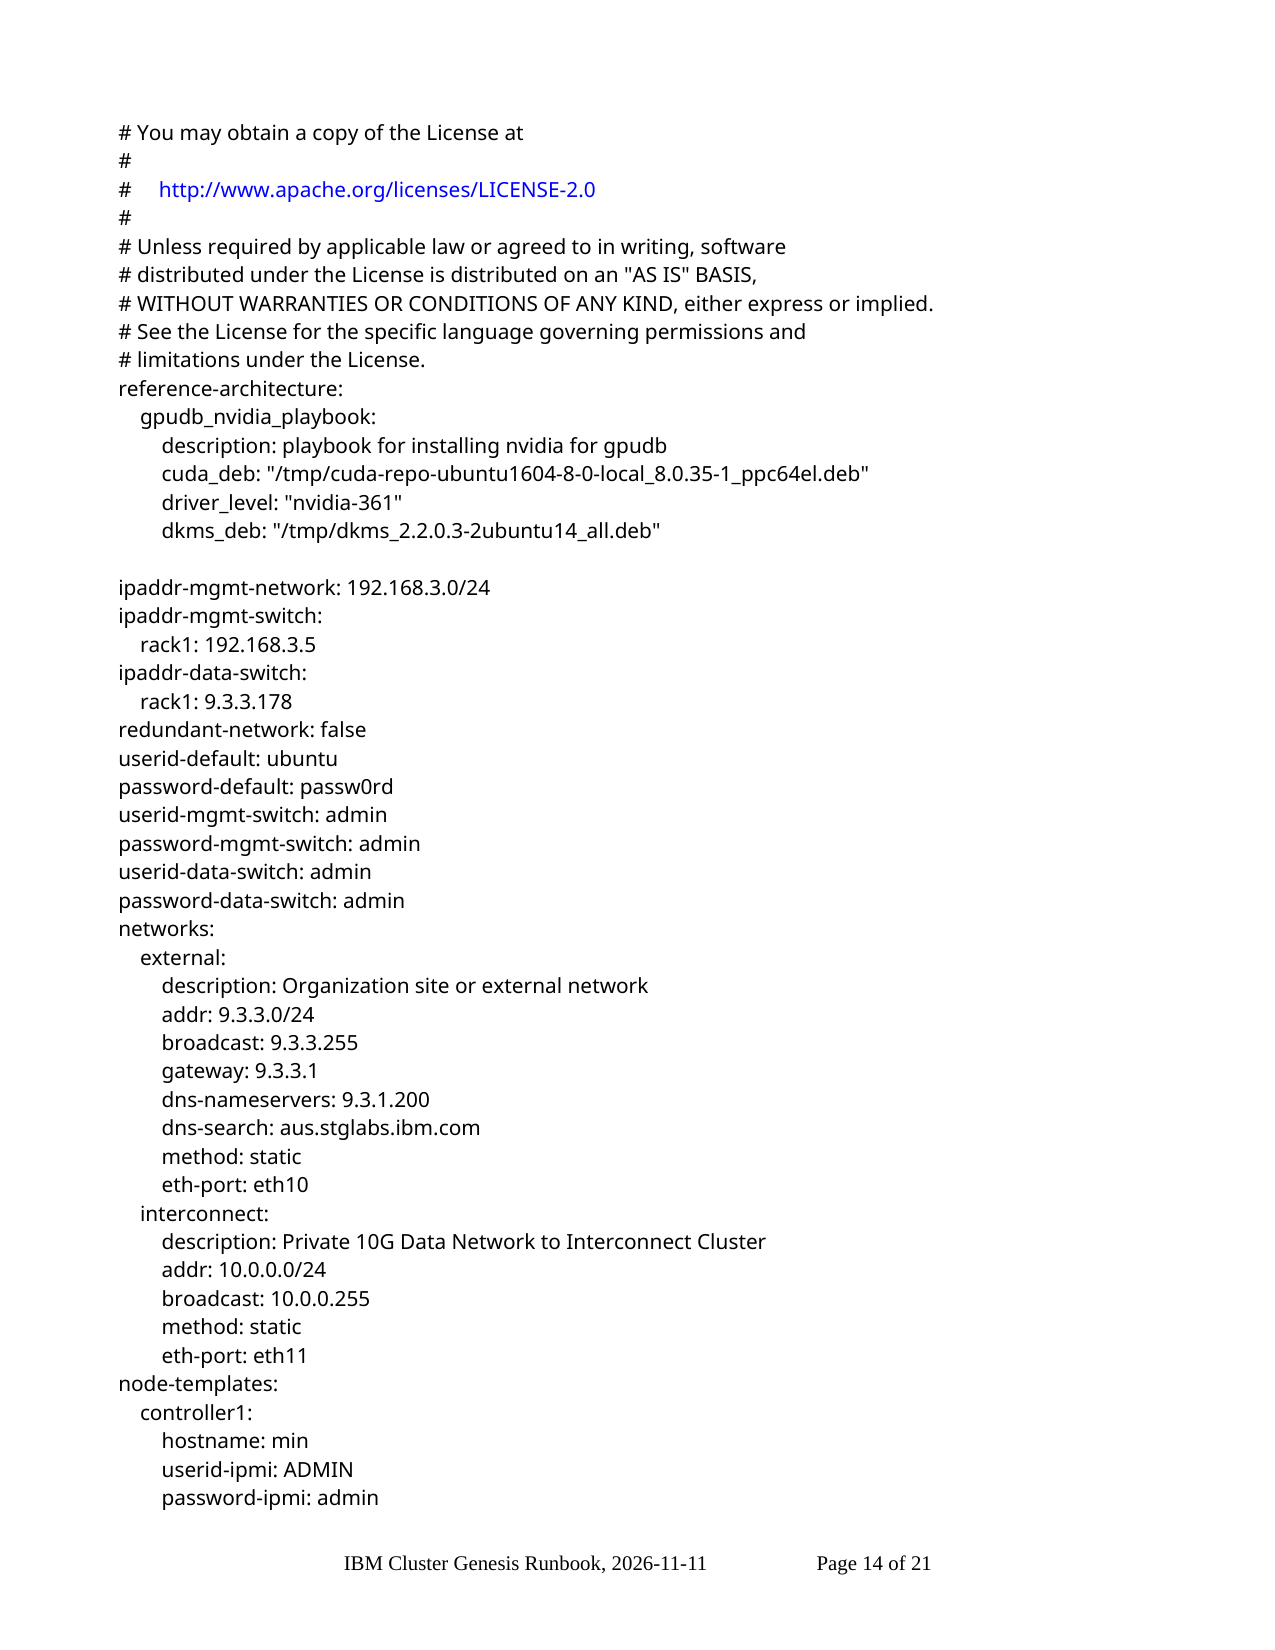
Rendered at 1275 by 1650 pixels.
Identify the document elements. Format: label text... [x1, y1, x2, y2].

text userid-ipmi: ADMIN [118, 1455, 1157, 1483]
text # distributed under the License is distributed on an "AS IS" BASIS, [118, 260, 1157, 289]
text eth-port: eth11 [118, 1341, 1157, 1369]
text gateway: 9.3.3.1 [118, 1057, 1157, 1085]
text eth-port: eth10 [118, 1170, 1157, 1199]
text userid-default: ubuntu [118, 744, 1157, 772]
text broadcast: 10.0.0.255 [118, 1284, 1157, 1312]
text addr: 9.3.3.0/24 [118, 1000, 1157, 1028]
text ipaddr-mgmt-switch: [118, 602, 1157, 630]
text method: static [118, 1312, 1157, 1341]
text password-ipmi: admin [118, 1483, 1157, 1512]
text userid-mgmt-switch: admin [118, 801, 1157, 829]
text # You may obtain a copy of the License at [118, 118, 1157, 147]
text broadcast: 9.3.3.255 [118, 1028, 1157, 1057]
text password-default: passw0rd [118, 772, 1157, 801]
text dkms_deb: "/tmp/dkms_2.2.0.3-2ubuntu14_all.deb" [118, 516, 1157, 545]
text gpudb_nvidia_playbook: [118, 402, 1157, 431]
text # Unless required by applicable law or agreed to in writing, software [118, 232, 1157, 260]
text # limitations under the License. [118, 346, 1157, 374]
text interconnect: [118, 1199, 1157, 1227]
text external: [118, 943, 1157, 971]
text redundant-network: false [118, 715, 1157, 744]
text networks: [118, 914, 1157, 943]
text controller1: [118, 1398, 1157, 1426]
text # [118, 203, 1157, 232]
text # See the License for the specific language governing permissions and [118, 317, 1157, 346]
text ipaddr-data-switch: [118, 658, 1157, 687]
text ipaddr-mgmt-network: 192.168.3.0/24 [118, 573, 1157, 602]
text dns-search: aus.stglabs.ibm.com [118, 1113, 1157, 1142]
text # WITHOUT WARRANTIES OR CONDITIONS OF ANY KIND, either express or implied. [118, 289, 1157, 317]
text rack1: 9.3.3.178 [118, 687, 1157, 715]
text node-templates: [118, 1369, 1157, 1398]
text description: playbook for installing nvidia for gpudb [118, 431, 1157, 459]
text rack1: 192.168.3.5 [118, 630, 1157, 658]
text password-mgmt-switch: admin [118, 829, 1157, 857]
text # [118, 147, 1157, 175]
text dns-nameservers: 9.3.1.200 [118, 1085, 1157, 1113]
text reference-architecture: [118, 374, 1157, 402]
text addr: 10.0.0.0/24 [118, 1256, 1157, 1284]
text # http://www.apache.org/licenses/LICENSE-2.0 [118, 175, 1157, 203]
text userid-data-switch: admin [118, 857, 1157, 886]
text method: static [118, 1142, 1157, 1170]
text cuda_deb: "/tmp/cuda-repo-ubuntu1604-8-0-local_8.0.35-1_ppc64el.deb" [118, 459, 1157, 488]
text hostname: min [118, 1426, 1157, 1455]
text driver_level: "nvidia-361" [118, 488, 1157, 516]
text password-data-switch: admin [118, 886, 1157, 914]
text description: Private 10G Data Network to Interconnect Cluster [118, 1227, 1157, 1256]
text description: Organization site or external network [118, 971, 1157, 1000]
